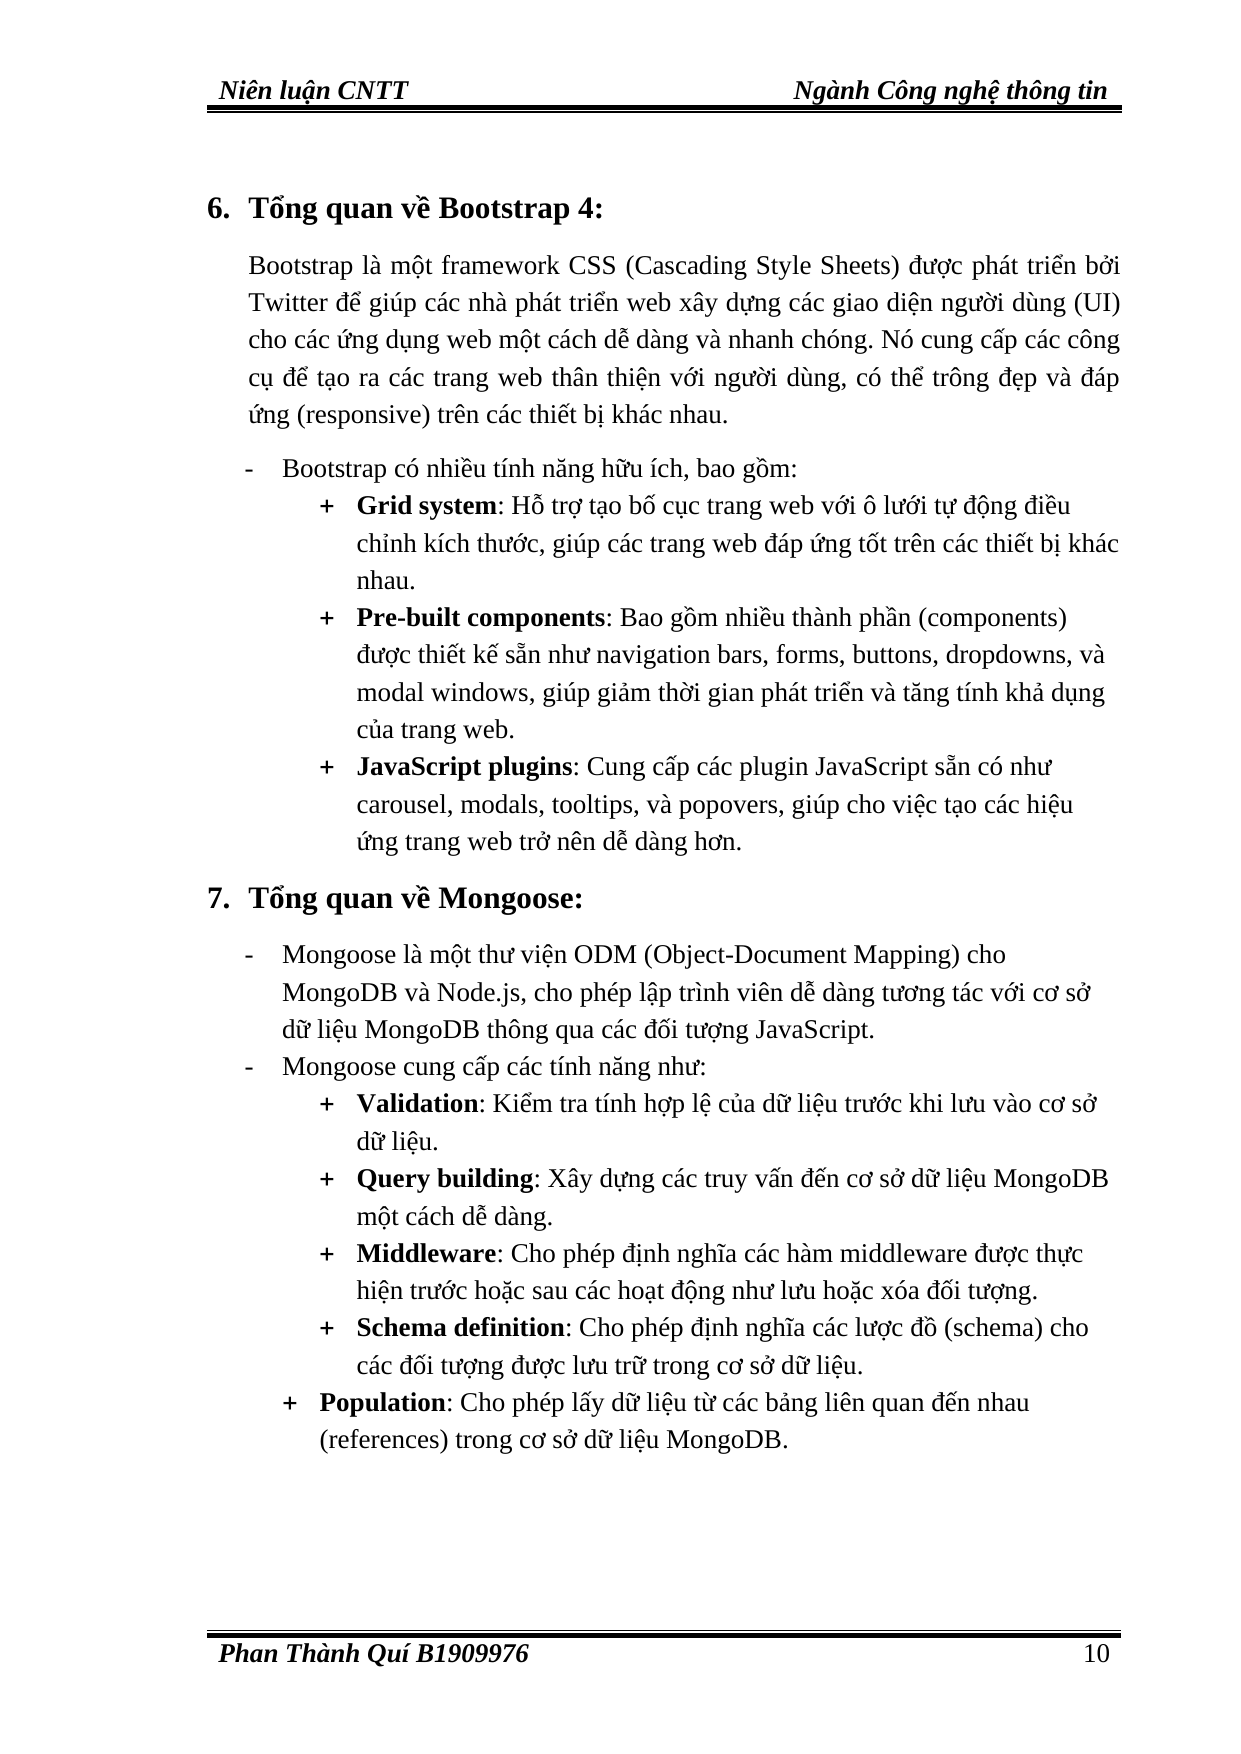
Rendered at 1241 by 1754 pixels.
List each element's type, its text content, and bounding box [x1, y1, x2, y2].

list Schema definition: Cho phép định nghĩa các lược đồ (schema) cho các đối tượng được lưu trữ trong cơ sở dữ liệu. [319, 1312, 1122, 1380]
list Middleware: Cho phép định nghĩa các hàm middleware được thực hiện trước hoặc sau các hoạt động như lưu hoặc xóa đối tượng. [319, 1237, 1122, 1305]
list Query building: Xây dựng các truy vấn đến cơ sở dữ liệu MongoDB một cách dễ dàng. [319, 1162, 1122, 1231]
list JavaScript plugins: Cung cấp các plugin JavaScript sẵn có như carousel, modals, tooltips, và popovers, giúp cho việc tạo các hiệu ứng trang web trở nên dễ dàng hơn. [319, 751, 1122, 856]
list Bootstrap có nhiều tính năng hữu ích, bao gồm: [244, 452, 1122, 483]
list Pre-built components: Bao gồm nhiều thành phần (components) được thiết kế sẵn như navigation bars, forms, buttons, dropdowns, và modal windows, giúp giảm thời gian phát triển và tăng tính khả dụng của trang web. [319, 601, 1122, 744]
list Grid system: Hỗ trợ tạo bố cục trang web với ô lưới tự động điều chỉnh kích thước, giúp các trang web đáp ứng tốt trên các thiết bị khác nhau. [319, 489, 1122, 595]
text Tổng quan về Mongoose: [207, 879, 1122, 915]
text Bootstrap là một framework CSS (Cascading Style Sheets) được phát triển bởi Twitter để giúp các nhà phát triển web xây dựng các giao diện người dùng (UI) cho các ứng dụng web một cách dễ dàng và nhanh chóng. Nó cung cấp các công cụ để tạo ra các trang web thân thiện với người dùng, có thể trông đẹp và đáp ứng (responsive) trên các thiết bị khác nhau. [248, 249, 1122, 429]
text Tổng quan về Bootstrap 4: [207, 190, 1122, 226]
list Population: Cho phép lấy dữ liệu từ các bảng liên quan đến nhau (references) trong cơ sở dữ liệu MongoDB. [282, 1386, 1122, 1455]
list Validation: Kiểm tra tính hợp lệ của dữ liệu trước khi lưu vào cơ sở dữ liệu. [319, 1087, 1122, 1156]
list Mongoose cung cấp các tính năng như: [244, 1050, 1122, 1081]
list Mongoose là một thư viện ODM (Object-Document Mapping) cho MongoDB và Node.js, cho phép lập trình viên dễ dàng tương tác với cơ sở dữ liệu MongoDB thông qua các đối tượng JavaScript. [244, 938, 1122, 1044]
